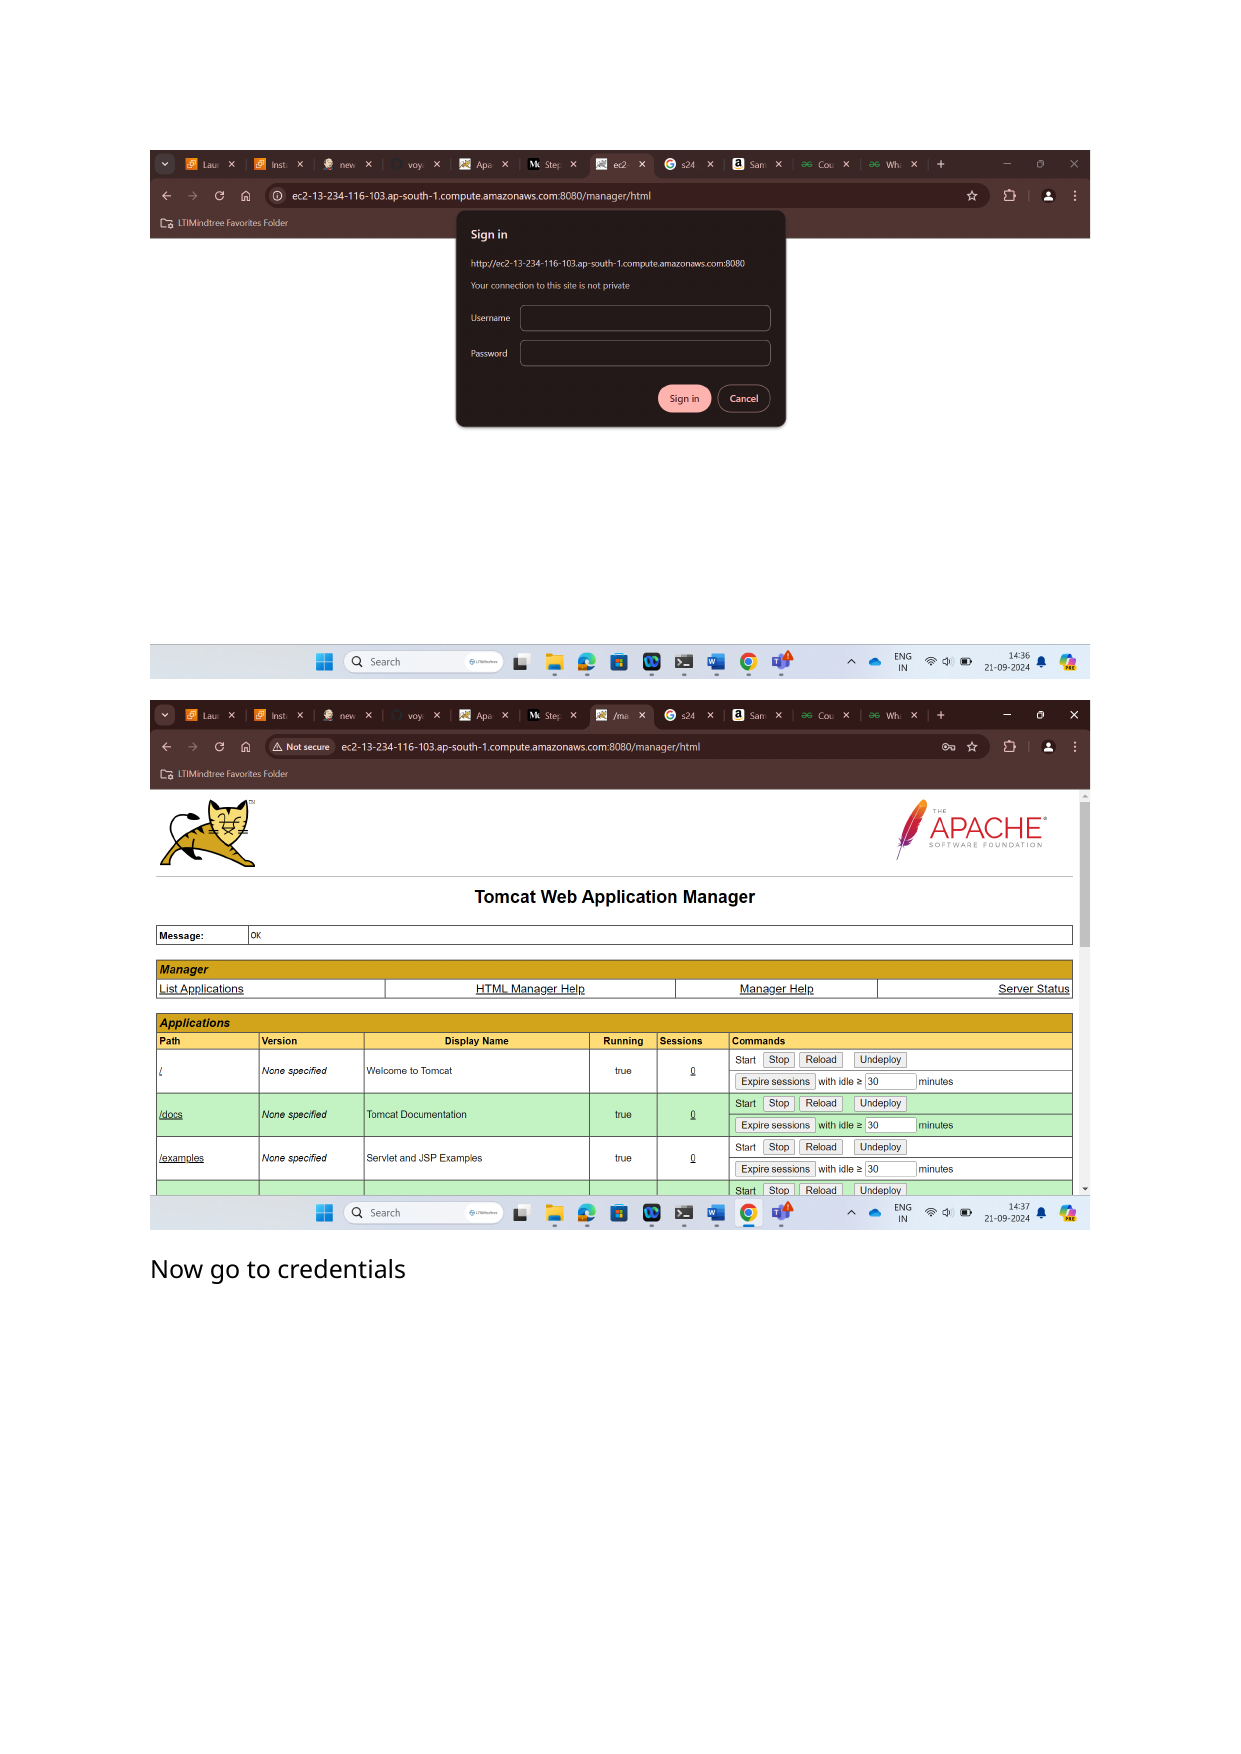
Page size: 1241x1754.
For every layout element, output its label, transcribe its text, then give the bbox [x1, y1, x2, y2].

text Now go to credentials [150, 1251, 1090, 1285]
picture [150, 700, 1091, 1230]
picture [150, 150, 1091, 679]
